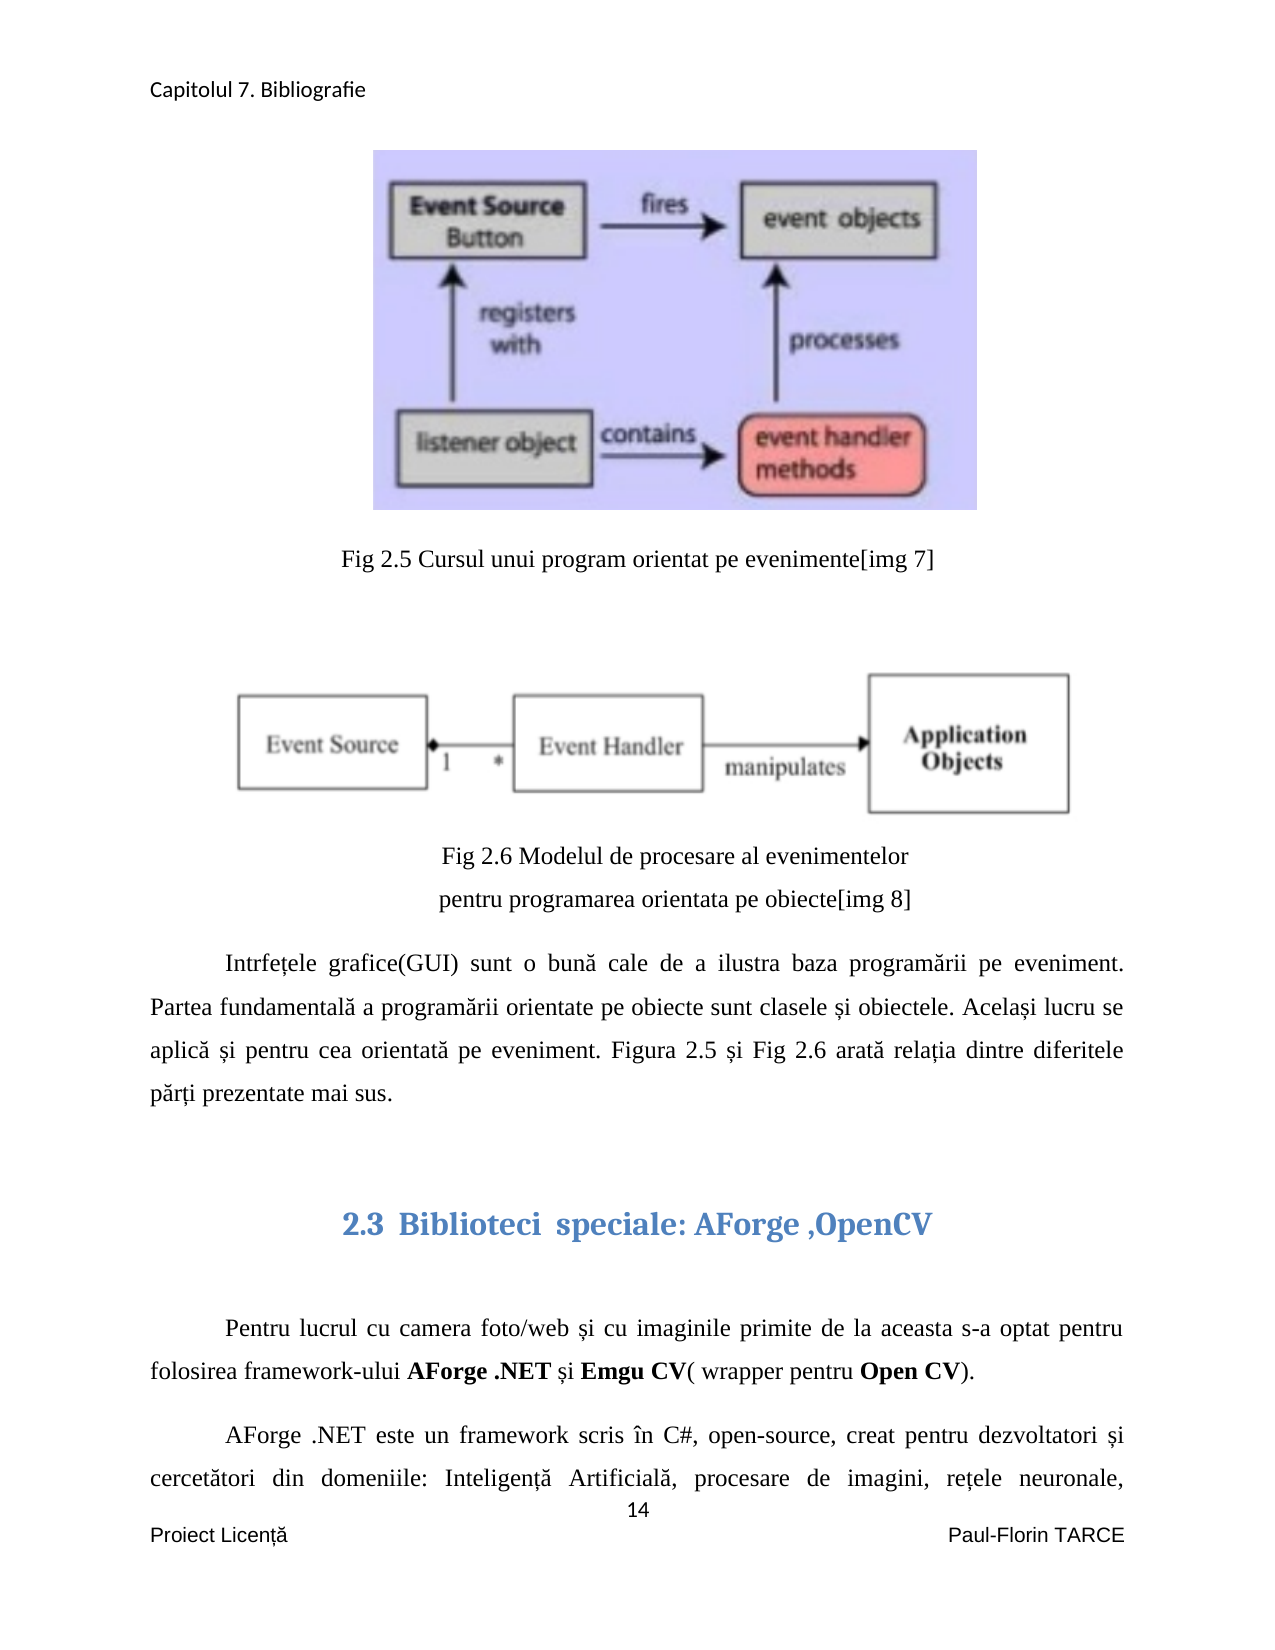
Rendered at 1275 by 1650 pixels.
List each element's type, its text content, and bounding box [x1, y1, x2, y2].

text Intrfețele grafice(GUI) sunt o bună cale de a ilustra baza programării pe eveniment. Partea fundamentală a programării orientate pe obiecte sunt clasele și obiectele. Același lucru se aplică și pentru cea orientată pe eveniment. Figura 2.5 și Fig 2.6 arată relația dintre diferitele părți prezentate mai sus. [150, 948, 1125, 1107]
subtitle 2.3 Biblioteci speciale: AForge ,OpenCV [150, 1206, 1125, 1244]
picture [225, 672, 1087, 828]
picture [373, 150, 977, 510]
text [150, 1420, 1125, 1492]
text Fig 2.5 Cursul unui program orientat pe evenimente[img 7] [150, 544, 1125, 573]
list pentru programarea orientata pe obiecte[img 8] [225, 884, 1125, 913]
text Pentru lucrul cu camera foto/web și cu imaginile primite de la aceasta s-a optat pentru folosirea framework-ului AForge .NET și Emgu CV( wrapper pentru Open CV). [150, 1313, 1125, 1385]
list Fig 2.6 Modelul de procesare al evenimentelor [225, 841, 1125, 870]
